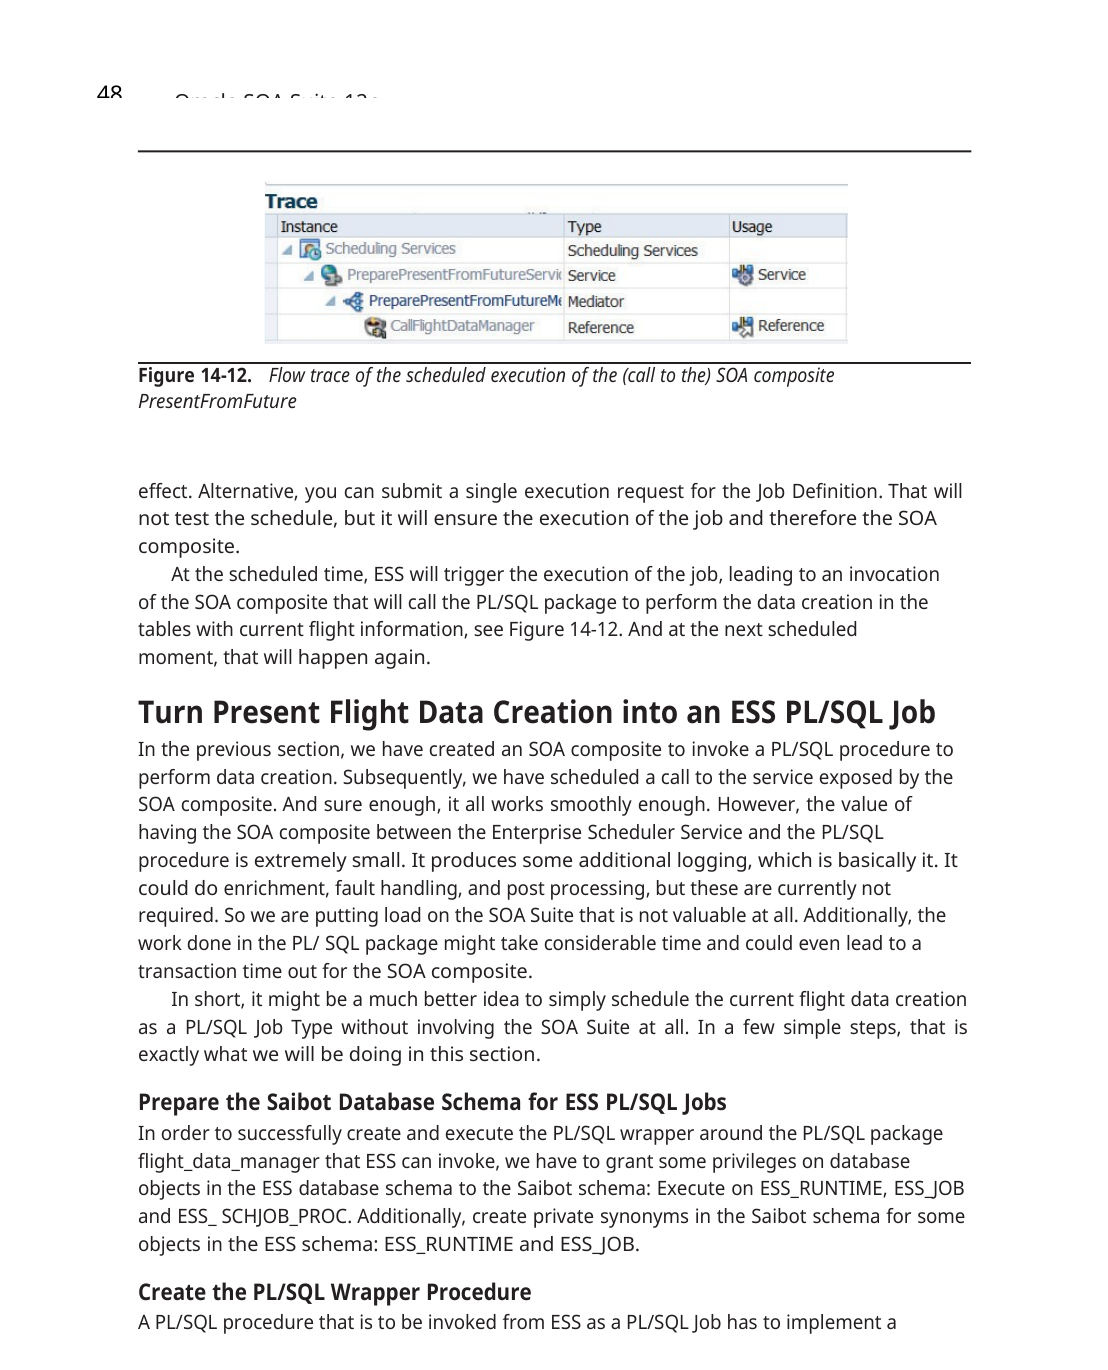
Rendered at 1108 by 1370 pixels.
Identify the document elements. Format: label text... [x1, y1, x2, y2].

subtitle Create the PL/SQL Wrapper Procedure [138, 1275, 1107, 1307]
text PresentFromFuture [138, 387, 1107, 414]
subtitle Turn Present Flight Data Creation into an ESS PL/SQL Job [138, 690, 1107, 733]
text In order to successfully create and execute the PL/SQL wrapper around the PL/SQL package flight_data_manager that ESS can invoke, we have to grant some privileges on database objects in the ESS database schema to the Saibot schema: Execute on ESS_RUNTIME, ESS_JOB and ESS_ SCHJOB_PROC. Additionally, create private synonyms in the Saibot schema for some objects in the ESS schema: ESS_RUNTIME and ESS_JOB. [138, 1119, 967, 1257]
text In short, it might be a much better idea to simply schedule the current flight data creation as a PL/SQL Job Type without involving the SOA Suite at all. In a few simple steps, that is exactly what we will be doing in this section. [138, 985, 968, 1068]
text effect. Alternative, you can submit a single execution request for the Job Definition. That will not test the schedule, but it will ensure the execution of the job and therefore the SOA composite. [138, 477, 971, 559]
picture [264, 181, 848, 344]
text In the previous section, we have created an SOA composite to invoke a PL/SQL procedure to perform data creation. Subsequently, we have scheduled a call to the service exposed by the SOA composite. And sure enough, it all works smoothly enough. However, the value of having the SOA composite between the Enterprise Scheduler Service and the PL/SQL procedure is extremely small. It produces some additional logging, which is basically it. It could do enrichment, fault handling, and post processing, but these are currently not required. So we are putting load on the SOA Suite that is not valuable at all. Additionally, the work done in the PL/ SQL package might take considerable time and could even lead to a transaction time out for the SOA composite. [138, 735, 961, 984]
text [138, 1308, 948, 1336]
text Figure 14-12. Flow trace of the scheduled execution of the (call to the) SOA composite [138, 360, 1107, 387]
subtitle Prepare the Saibot Database Schema for ESS PL/SQL Jobs [138, 1086, 1107, 1117]
text At the scheduled time, ESS will trigger the execution of the job, leading to an invocation of the SOA composite that will call the PL/SQL package to perform the data creation in the tables with current flight information, see Figure 14-12. And at the next scheduled moment, that will happen again. [138, 560, 944, 670]
